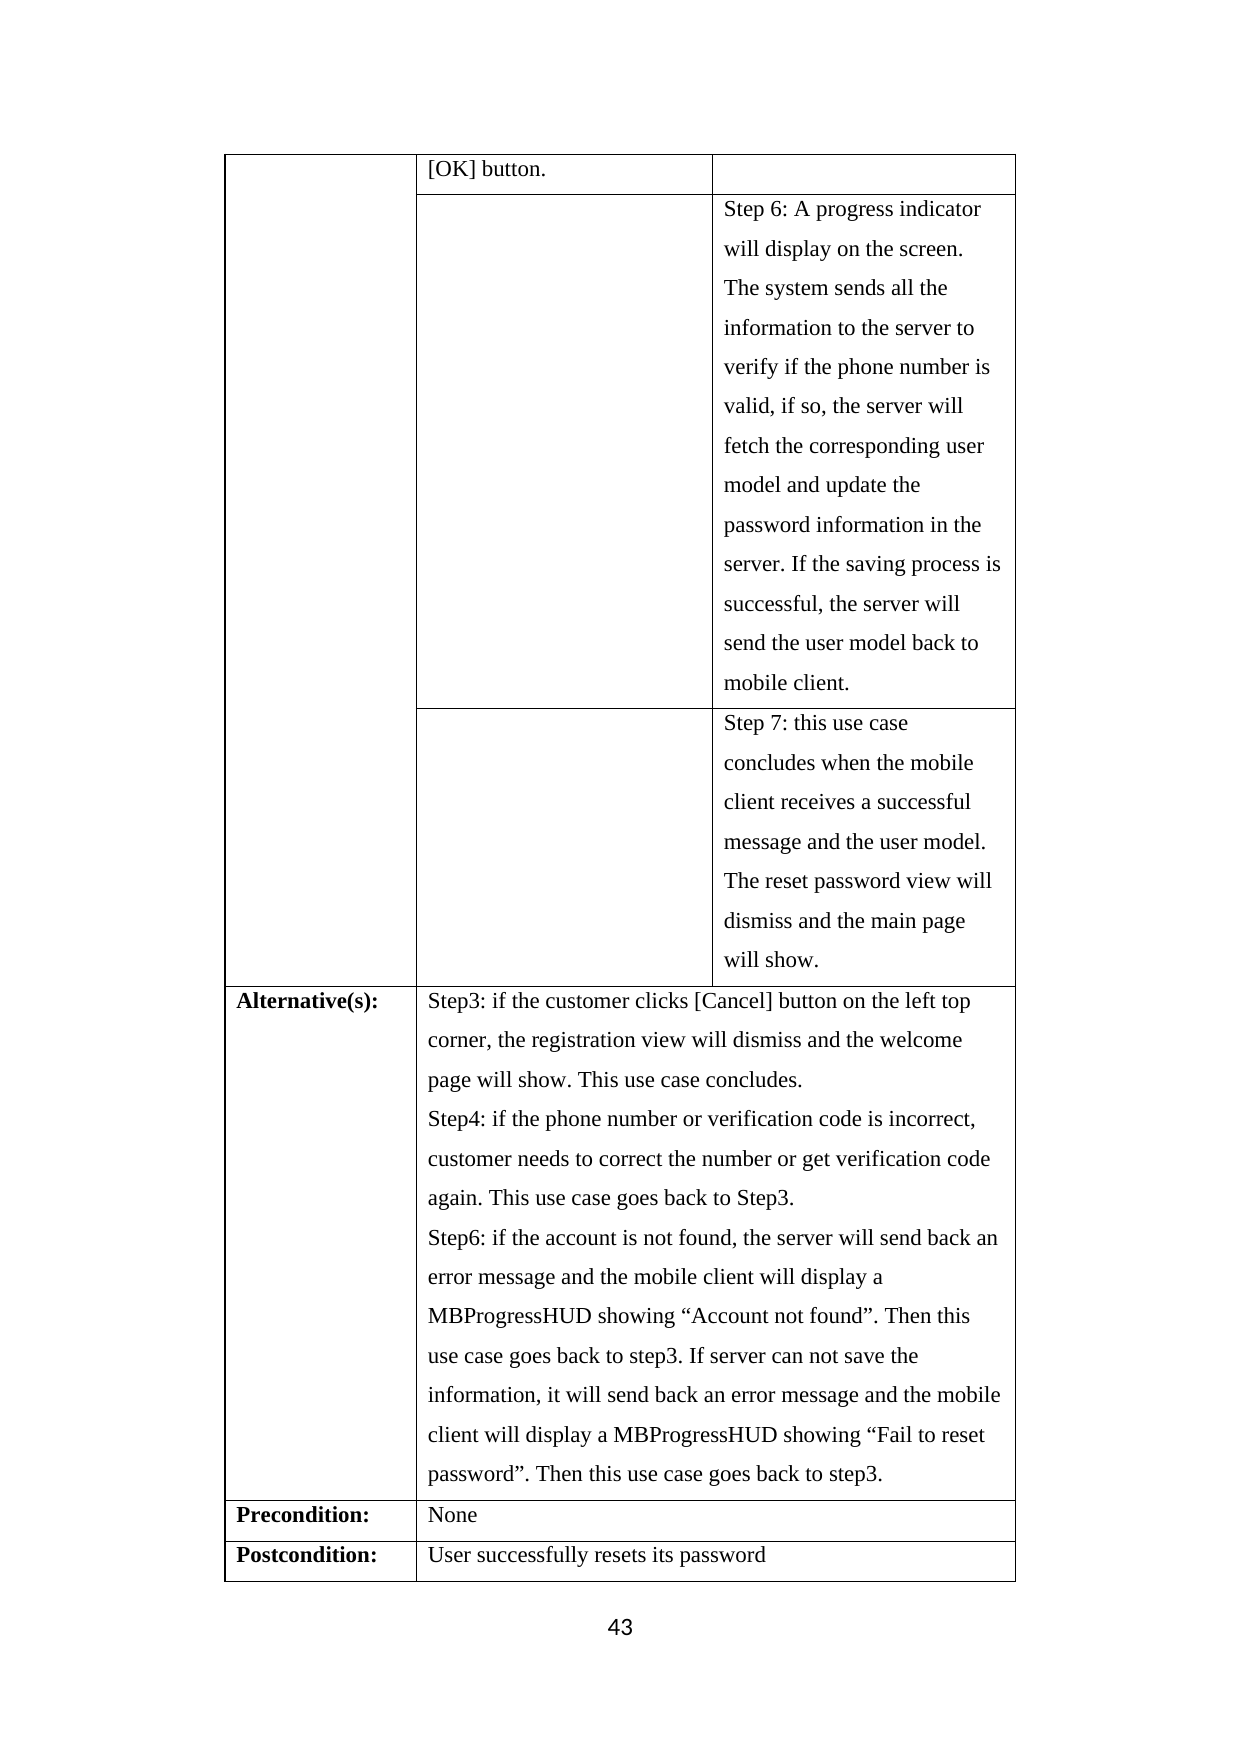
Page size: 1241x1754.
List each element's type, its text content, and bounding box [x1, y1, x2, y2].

table_cell [417, 195, 712, 708]
table_cell Step 7: this use case concludes when the mobile client receives a successful message and the user model. The reset password view will dismiss and the main page will show. [713, 709, 1015, 986]
table_cell [713, 155, 1015, 194]
table_cell Step3: if the customer clicks [Cancel] button on the left top corner, the registration view will dismiss and the welcome page will show. This use case concludes. Step4: if the phone number or verification code is incorrect, customer needs to correct the number or get verification code again. This use case goes back to Step3. Step6: if the account is not found, the server will send back an error message and the mobile client will display a MBProgressHUD showing “Account not found”. Then this use case goes back to step3. If server can not save the information, it will send back an error message and the mobile client will display a MBProgressHUD showing “Fail to reset password”. Then this use case goes back to step3. [417, 987, 1015, 1500]
table_cell [417, 709, 712, 986]
table_cell Alternative(s): [226, 987, 416, 1500]
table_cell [417, 155, 712, 194]
table_cell Step 6: A progress indicator will display on the screen. The system sends all the information to the server to verify if the phone number is valid, if so, the server will fetch the corresponding user model and update the password information in the server. If the saving process is successful, the server will send the user model back to mobile client. [713, 195, 1015, 708]
table_cell Postcondition: [226, 1542, 416, 1581]
table_cell None [417, 1501, 1015, 1541]
table_cell Precondition: [226, 1501, 416, 1541]
table_cell User successfully resets its password [417, 1542, 1015, 1581]
